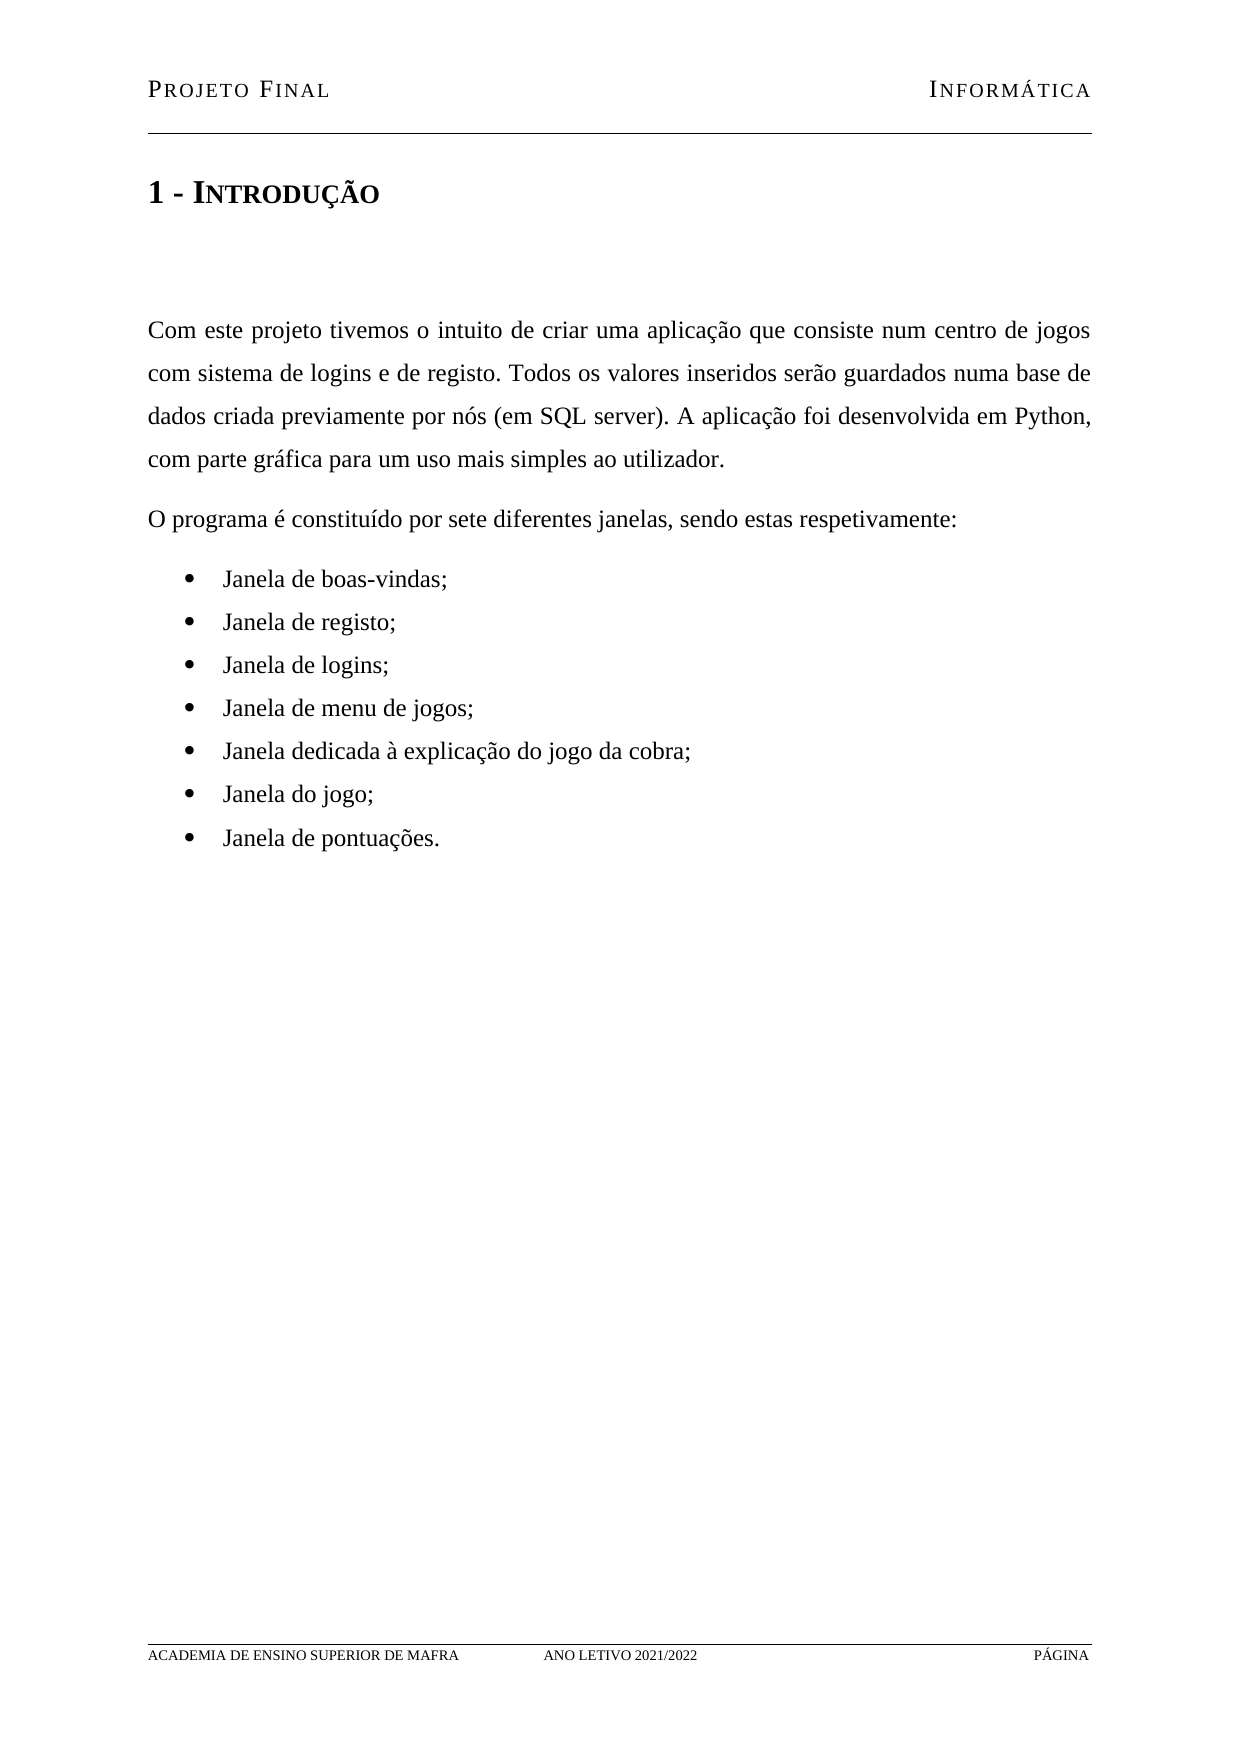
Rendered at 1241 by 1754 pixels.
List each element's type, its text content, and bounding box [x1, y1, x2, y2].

text Com este projeto tivemos o intuito de criar uma aplicação que consiste num centro de jogos com sistema de logins e de registo. Todos os valores inseridos serão guardados numa base de dados criada previamente por nós (em SQL server). A aplicação foi desenvolvida em Python, com parte gráfica para um uso mais simples ao utilizador. [148, 315, 1092, 473]
list Janela dedicada à explicação do jogo da cobra; [185, 736, 1092, 765]
subtitle Introdução [148, 173, 1092, 211]
list Janela do jogo; [185, 779, 1092, 808]
list Janela de registo; [185, 607, 1092, 636]
list Janela de logins; [185, 650, 1092, 679]
list Janela de pontuações. [185, 823, 1092, 851]
list Janela de menu de jogos; [185, 693, 1092, 722]
list Janela de boas-vindas; [185, 564, 1092, 593]
text O programa é constituído por sete diferentes janelas, sendo estas respetivamente: [148, 504, 1092, 533]
